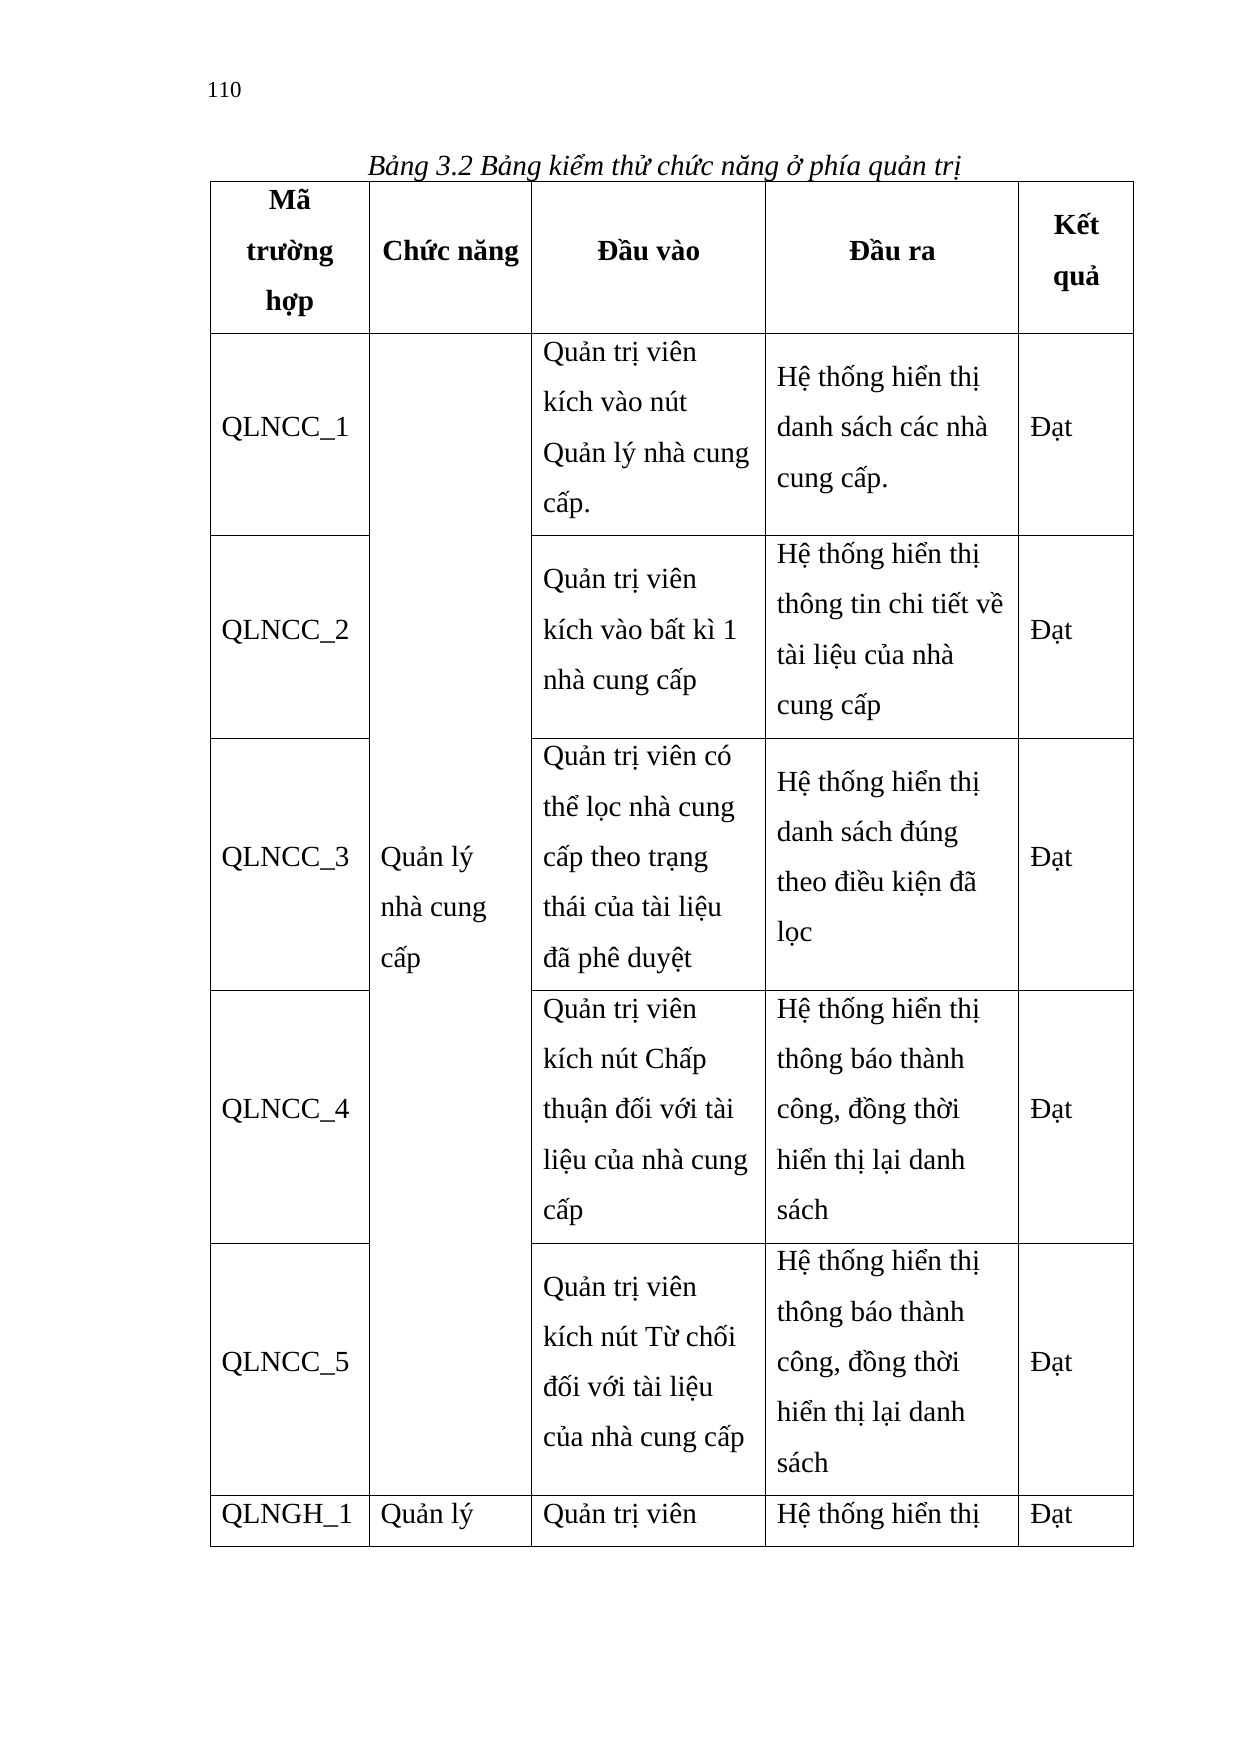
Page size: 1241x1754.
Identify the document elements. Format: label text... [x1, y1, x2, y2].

table_cell Đạt [1019, 334, 1133, 535]
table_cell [766, 1496, 1018, 1546]
table_cell Hệ thống hiển thị thông tin chi tiết về tài liệu của nhà cung cấp [766, 536, 1018, 737]
table_cell QLNCC_3 [211, 739, 369, 990]
table_cell Hệ thống hiển thị danh sách đúng theo điều kiện đã lọc [766, 739, 1018, 990]
table_header Chức năng [370, 182, 531, 333]
table_cell QLNCC_1 [211, 334, 369, 535]
table_cell QLNCC_5 [211, 1244, 369, 1495]
table_cell Quản lý nhà cung cấp [370, 334, 531, 1495]
table_cell Hệ thống hiển thị thông báo thành công, đồng thời hiển thị lại danh sách [766, 991, 1018, 1242]
table_cell QLNCC_2 [211, 536, 369, 737]
table_cell Đạt [1019, 1244, 1133, 1495]
table_header Đầu vào [532, 182, 765, 333]
table_cell QLNGH_1 [211, 1496, 369, 1546]
table_header Đầu ra [766, 182, 1018, 333]
table_header Kết quả [1019, 182, 1133, 333]
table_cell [532, 1496, 765, 1546]
table_cell Đạt [1019, 536, 1133, 737]
table_cell Đạt [1019, 1496, 1133, 1546]
table_cell QLNCC_4 [211, 991, 369, 1242]
table_cell Hệ thống hiển thị thông báo thành công, đồng thời hiển thị lại danh sách [766, 1244, 1018, 1495]
table_cell Quản trị viên kích nút Từ chối đối với tài liệu của nhà cung cấp [532, 1244, 765, 1495]
table_cell Quản trị viên kích vào nút Quản lý nhà cung cấp. [532, 334, 765, 535]
table_cell Đạt [1019, 739, 1133, 990]
table_cell Quản trị viên kích nút Chấp thuận đối với tài liệu của nhà cung cấp [532, 991, 765, 1242]
table_cell Đạt [1019, 991, 1133, 1242]
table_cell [370, 1496, 531, 1546]
table_cell Hệ thống hiển thị danh sách các nhà cung cấp. [766, 334, 1018, 535]
text Bảng 3.2 Bảng kiểm thử chức năng ở phía quản trị [207, 148, 1122, 181]
table_cell Quản trị viên có thể lọc nhà cung cấp theo trạng thái của tài liệu đã phê duyệt [532, 739, 765, 990]
table_cell Quản trị viên kích vào bất kì 1 nhà cung cấp [532, 536, 765, 737]
table_header Mã trường hợp [211, 182, 369, 333]
